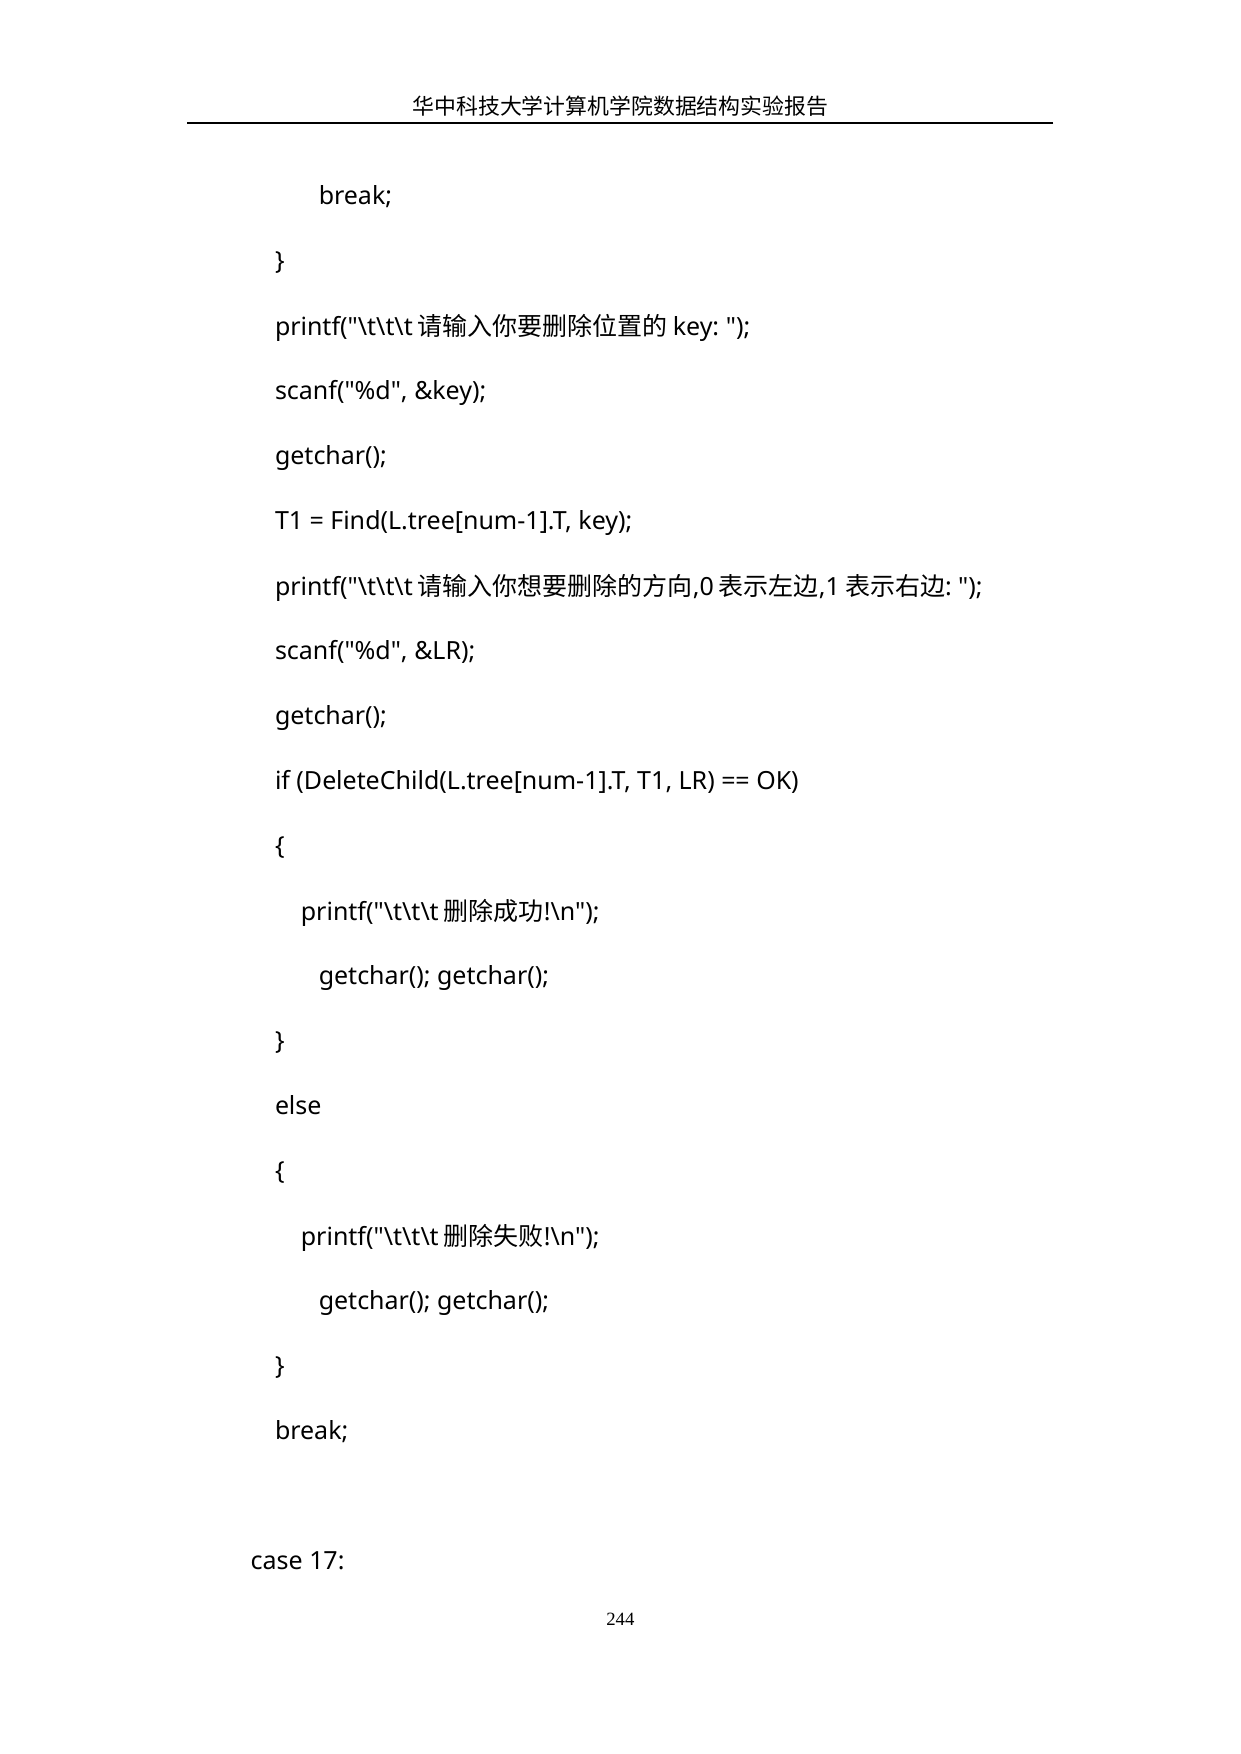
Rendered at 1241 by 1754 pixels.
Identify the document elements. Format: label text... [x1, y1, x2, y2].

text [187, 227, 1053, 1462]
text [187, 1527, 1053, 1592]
text break; [187, 162, 1053, 227]
